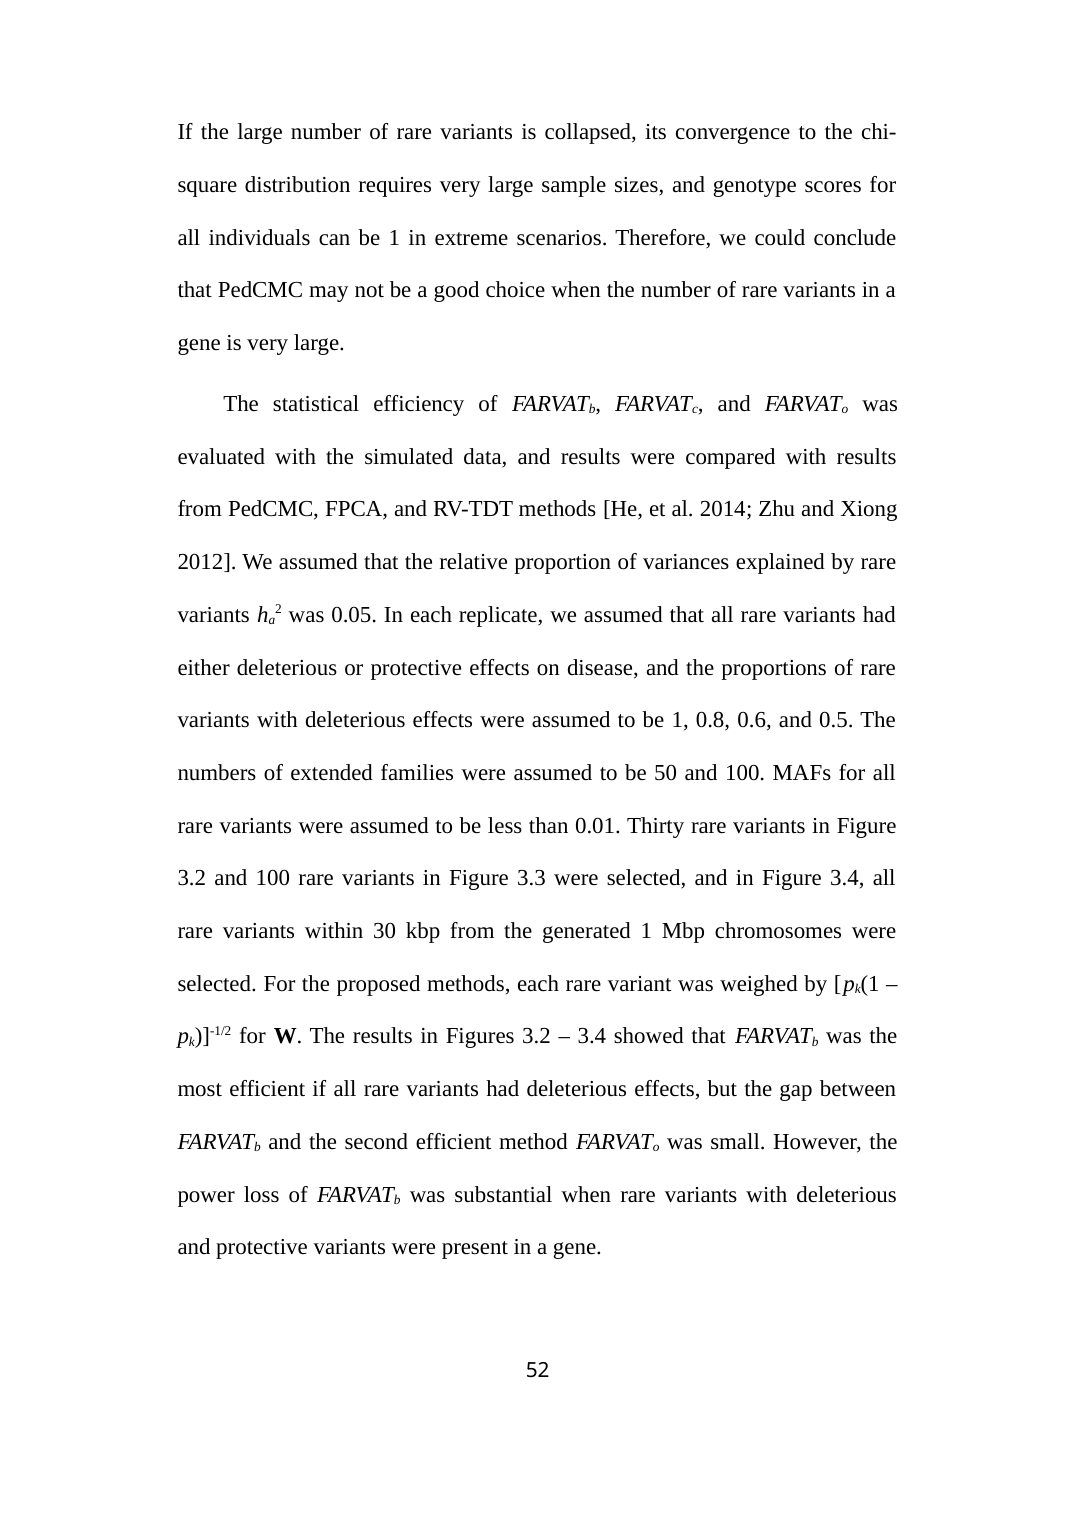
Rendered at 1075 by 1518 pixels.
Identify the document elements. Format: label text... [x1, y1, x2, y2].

text If the large number of rare variants is collapsed, its convergence to the chi-square distribution requires very large sample sizes, and genotype scores for all individuals can be 1 in extreme scenarios. Therefore, we could conclude that PedCMC may not be a good choice when the number of rare variants in a gene is very large. [177, 118, 898, 355]
text The statistical efficiency of FARVATb, FARVATc, and FARVATo was evaluated with the simulated data, and results were compared with results from PedCMC, FPCA, and RV-TDT methods [He, et al. 2014; Zhu and Xiong 2012]. We assumed that the relative proportion of variances explained by rare variants ha2 was 0.05. In each replicate, we assumed that all rare variants had either deleterious or protective effects on disease, and the proportions of rare variants with deleterious effects were assumed to be 1, 0.8, 0.6, and 0.5. The numbers of extended families were assumed to be 50 and 100. MAFs for all rare variants were assumed to be less than 0.01. Thirty rare variants in Figure 3.2 and 100 rare variants in Figure 3.3 were selected, and in Figure 3.4, all rare variants within 30 kbp from the generated 1 Mbp chromosomes were selected. For the proposed methods, each rare variant was weighed by [pk(1 – pk)]-1/2 for W. The results in Figures 3.2 – 3.4 showed that FARVATb was the most efficient if all rare variants had deleterious effects, but the gap between FARVATb and the second efficient method FARVATo was small. However, the power loss of FARVATb was substantial when rare variants with deleterious and protective variants were present in a gene. [177, 390, 898, 1260]
